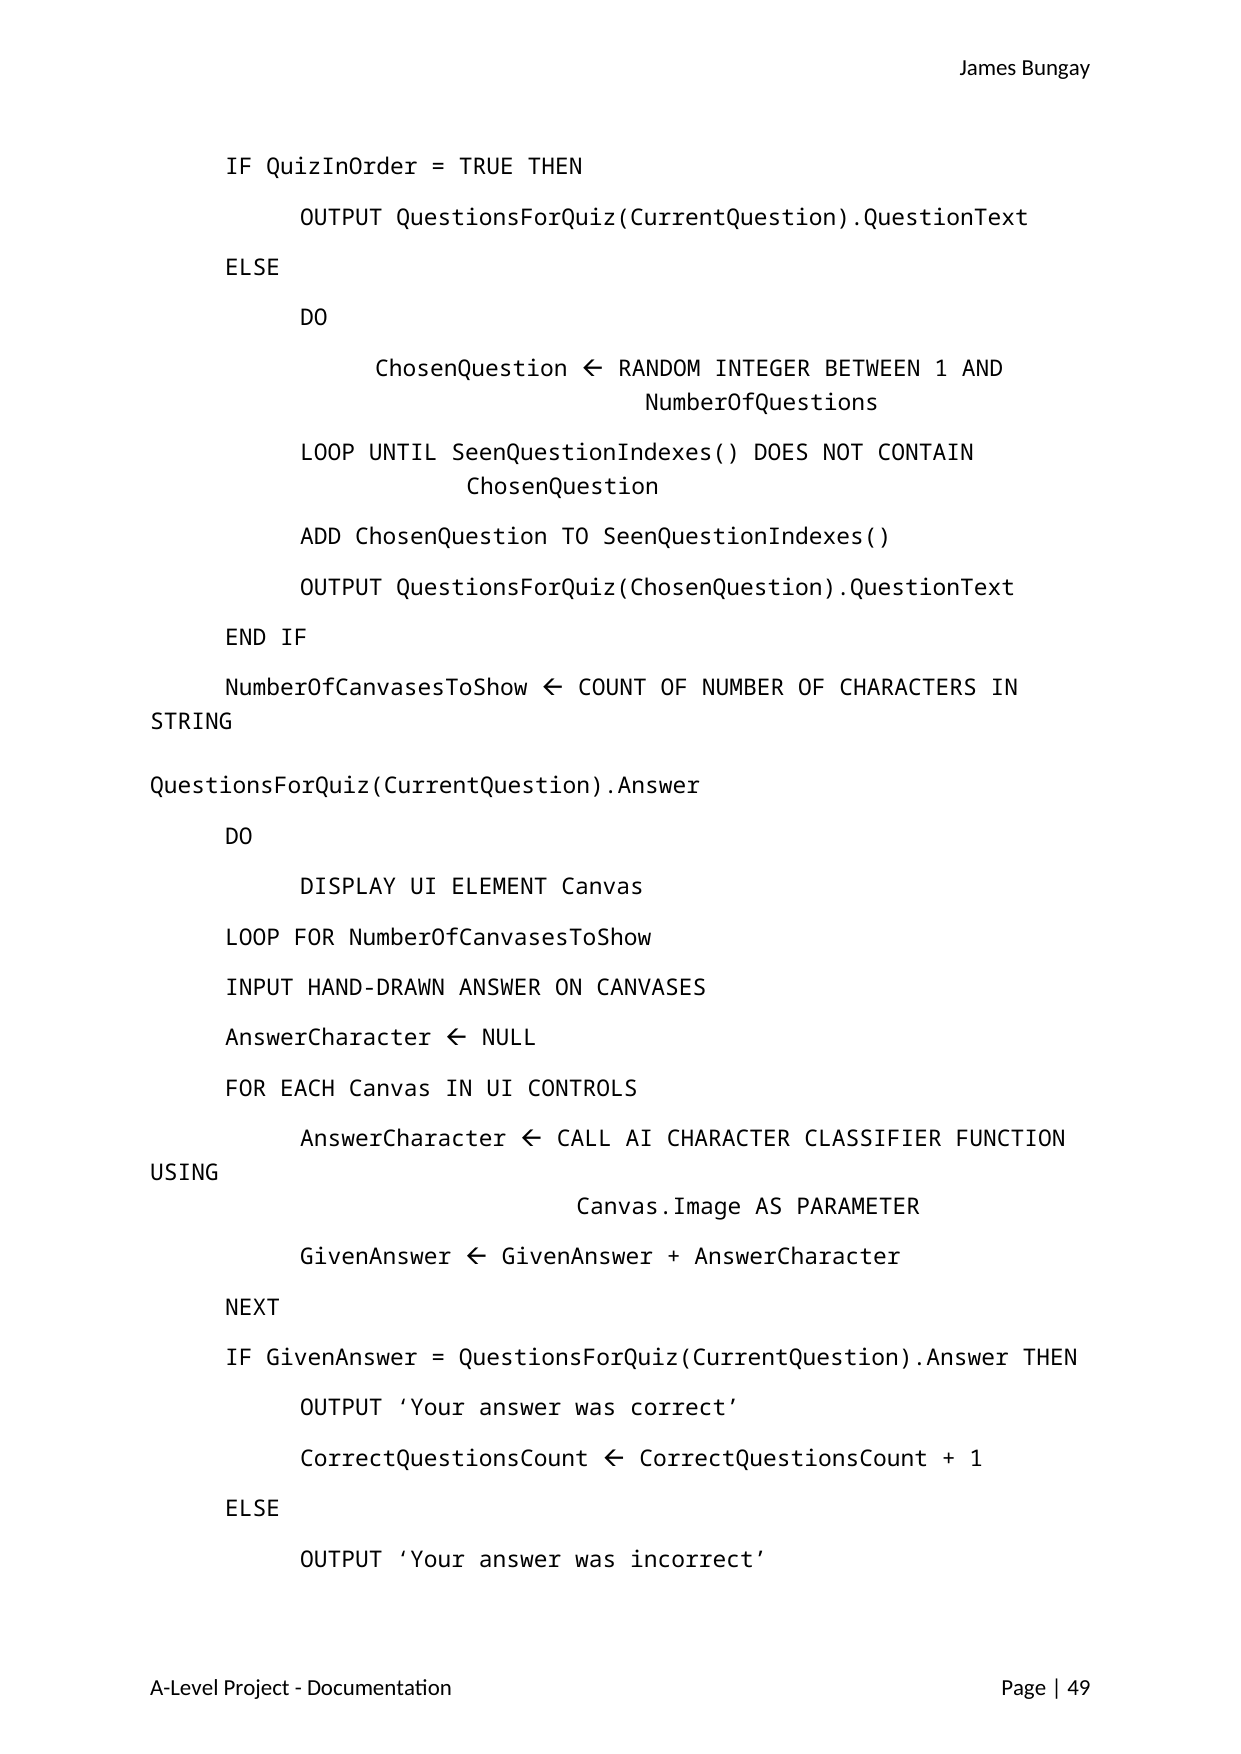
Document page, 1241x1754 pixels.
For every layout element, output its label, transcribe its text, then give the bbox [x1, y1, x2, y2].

text IF GivenAnswer = QuestionsForQuiz(CurrentQuestion).Answer THEN [150, 1341, 1090, 1372]
text FOR EACH Canvas IN UI CONTROLS [150, 1072, 1090, 1103]
text DISPLAY UI ELEMENT Canvas [150, 870, 1090, 901]
text END IF [150, 621, 1090, 652]
text GivenAnswer GivenAnswer + AnswerCharacter [150, 1240, 1090, 1271]
text IF QuizInOrder = TRUE THEN [150, 150, 1090, 181]
text ADD ChosenQuestion TO SeenQuestionIndexes() [150, 520, 1090, 551]
text AnswerCharacter CALL AI CHARACTER CLASSIFIER FUNCTION USING Canvas.Image AS PARAMETER [150, 1122, 1090, 1221]
text NEXT [150, 1291, 1090, 1322]
text OUTPUT ‘Your answer was incorrect’ [150, 1543, 1090, 1574]
text DO [150, 301, 1090, 332]
text AnswerCharacter NULL [150, 1021, 1090, 1053]
text DO [150, 820, 1090, 851]
text OUTPUT QuestionsForQuiz(CurrentQuestion).QuestionText [150, 200, 1090, 232]
text OUTPUT ‘Your answer was correct’ [150, 1391, 1090, 1423]
text ELSE [150, 1492, 1090, 1523]
text LOOP UNTIL SeenQuestionIndexes() DOES NOT CONTAIN ChosenQuestion [150, 436, 1090, 501]
text LOOP FOR NumberOfCanvasesToShow [150, 921, 1090, 952]
text ELSE [150, 251, 1090, 282]
text CorrectQuestionsCount CorrectQuestionsCount + 1 [150, 1442, 1090, 1473]
text INPUT HAND-DRAWN ANSWER ON CANVASES [150, 971, 1090, 1002]
text NumberOfCanvasesToShow COUNT OF NUMBER OF CHARACTERS IN STRING QuestionsForQuiz(CurrentQuestion).Answer [150, 671, 1090, 801]
text ChosenQuestion RANDOM INTEGER BETWEEN 1 AND NumberOfQuestions [150, 352, 1090, 417]
text OUTPUT QuestionsForQuiz(ChosenQuestion).QuestionText [150, 570, 1090, 602]
